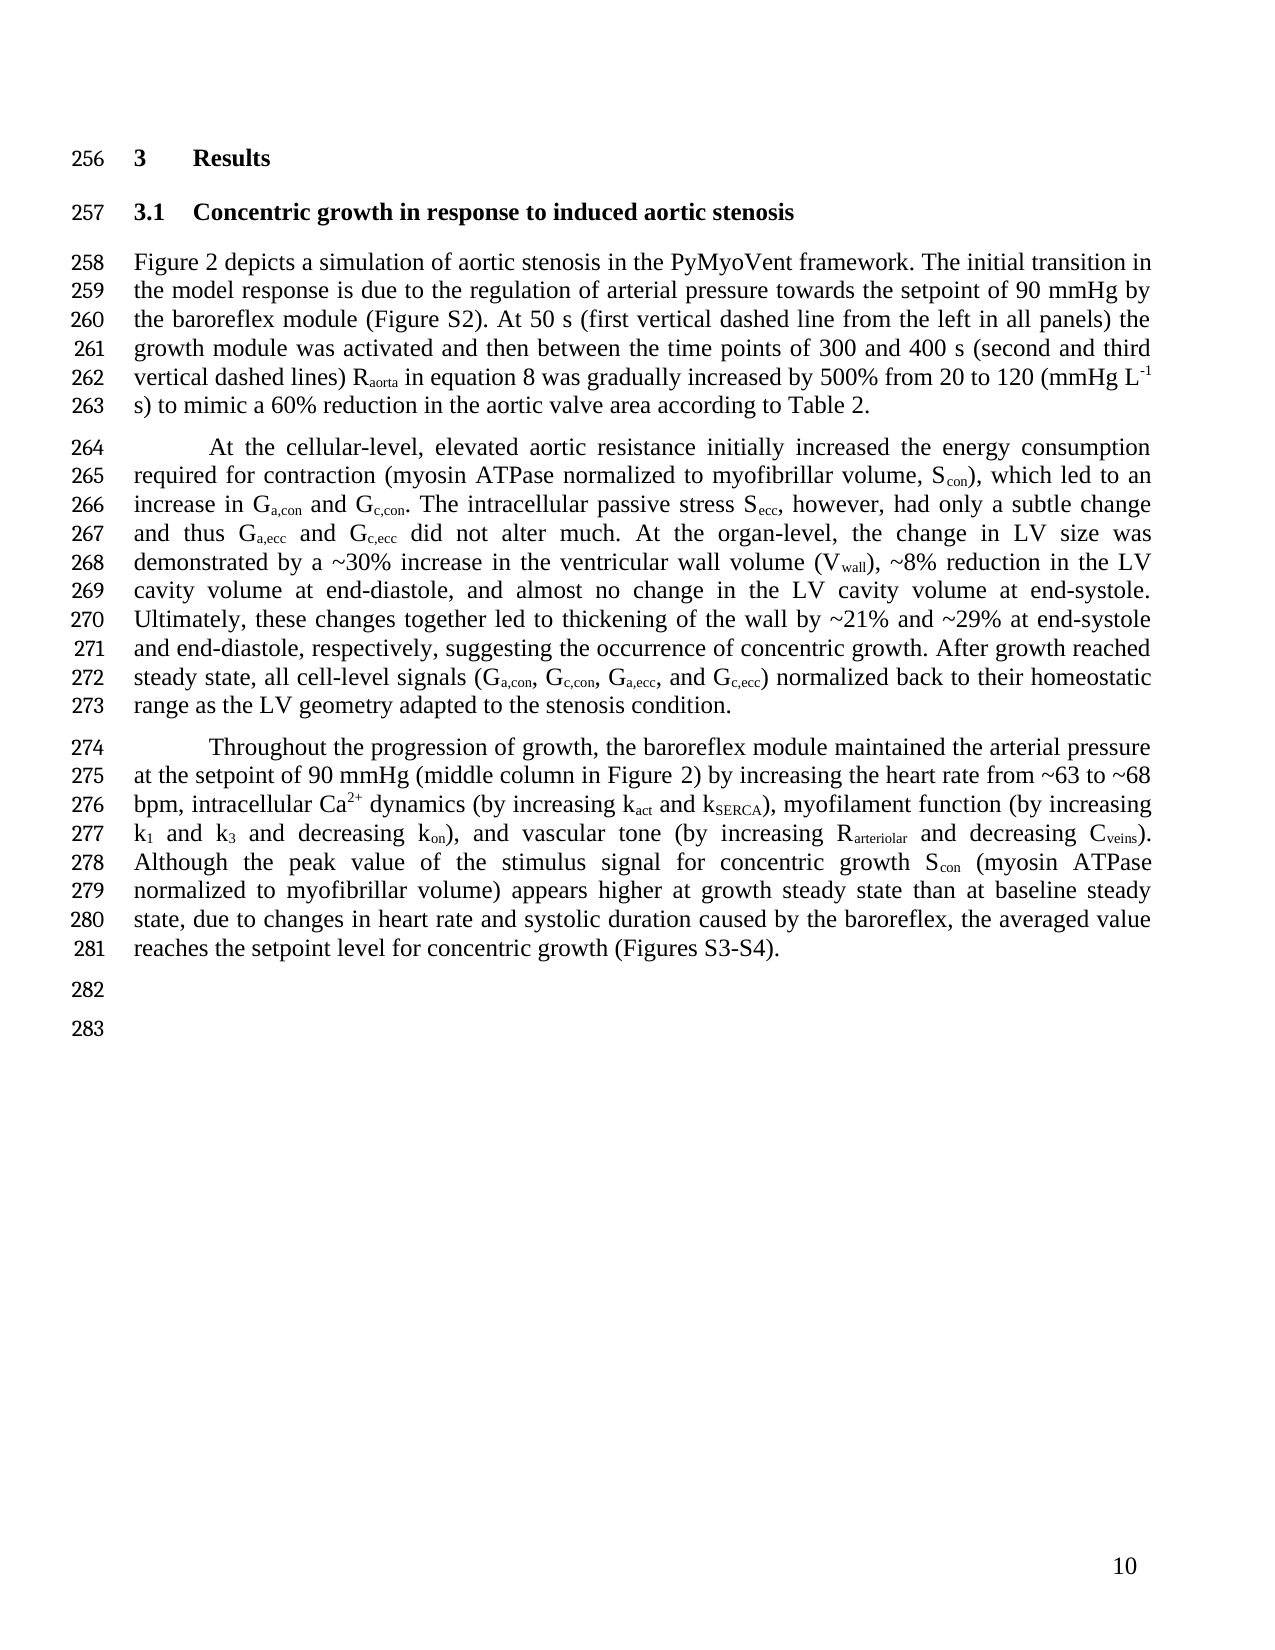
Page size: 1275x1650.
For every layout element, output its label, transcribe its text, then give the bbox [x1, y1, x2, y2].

subtitle Concentric growth in response to induced aortic stenosis [133, 197, 1152, 226]
subtitle Results [133, 143, 1152, 172]
text At the cellular-level, elevated aortic resistance initially increased the energy consumption required for contraction (myosin ATPase normalized to myofibrillar volume, Scon), which led to an increase in Ga,con and Gc,con. The intracellular passive stress Secc, however, had only a subtle change and thus Ga,ecc and Gc,ecc did not alter much. At the organ-level, the change in LV size was demonstrated by a ~30% increase in the ventricular wall volume (Vwall), ~8% reduction in the LV cavity volume at end-diastole, and almost no change in the LV cavity volume at end-systole. Ultimately, these changes together led to thickening of the wall by ~21% and ~29% at end-systole and end-diastole, respectively, suggesting the occurrence of concentric growth. After growth reached steady state, all cell-level signals (Ga,con, Gc,con, Ga,ecc, and Gc,ecc) normalized back to their homeostatic range as the LV geometry adapted to the stenosis condition. [133, 432, 1152, 719]
